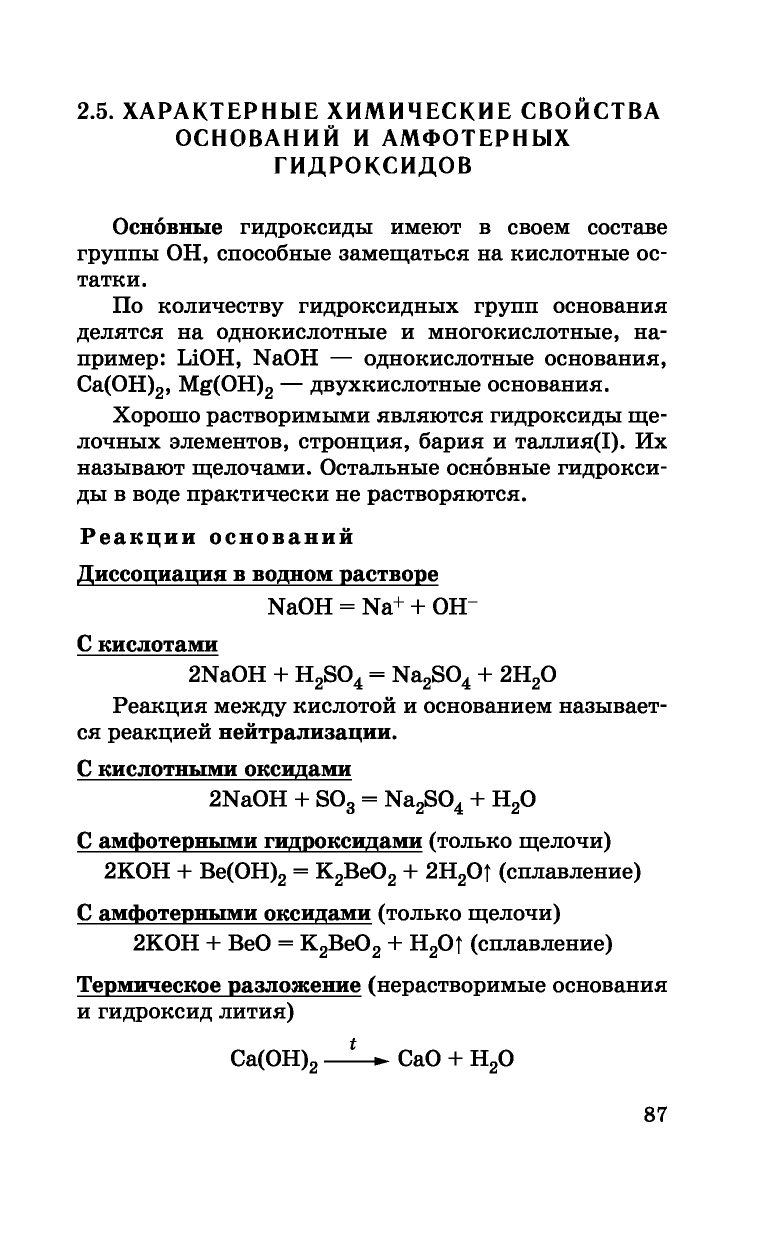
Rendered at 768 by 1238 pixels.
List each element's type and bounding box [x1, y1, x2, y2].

picture [77, 97, 667, 1122]
